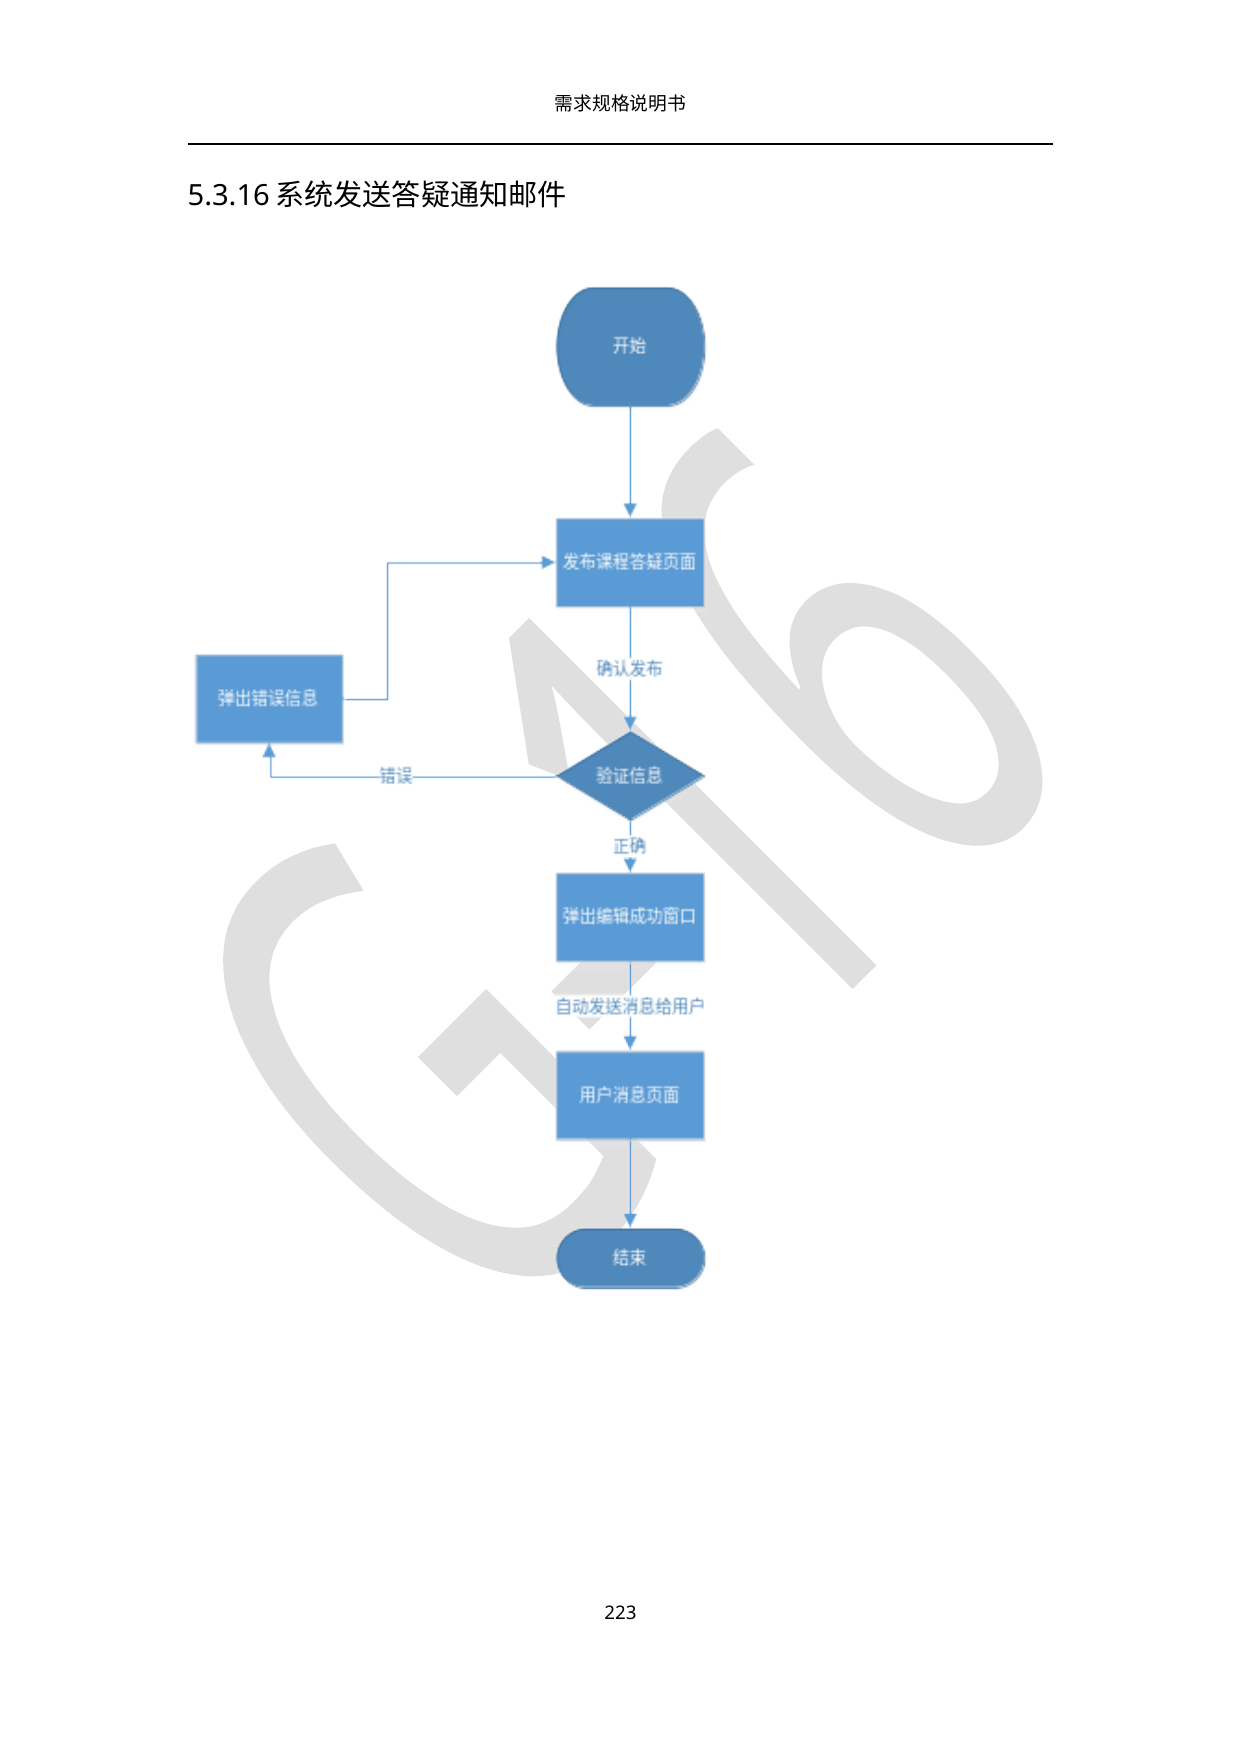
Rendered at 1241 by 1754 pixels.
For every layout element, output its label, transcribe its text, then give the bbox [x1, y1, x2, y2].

subtitle 系统发送答疑通知邮件 [187, 160, 1053, 225]
